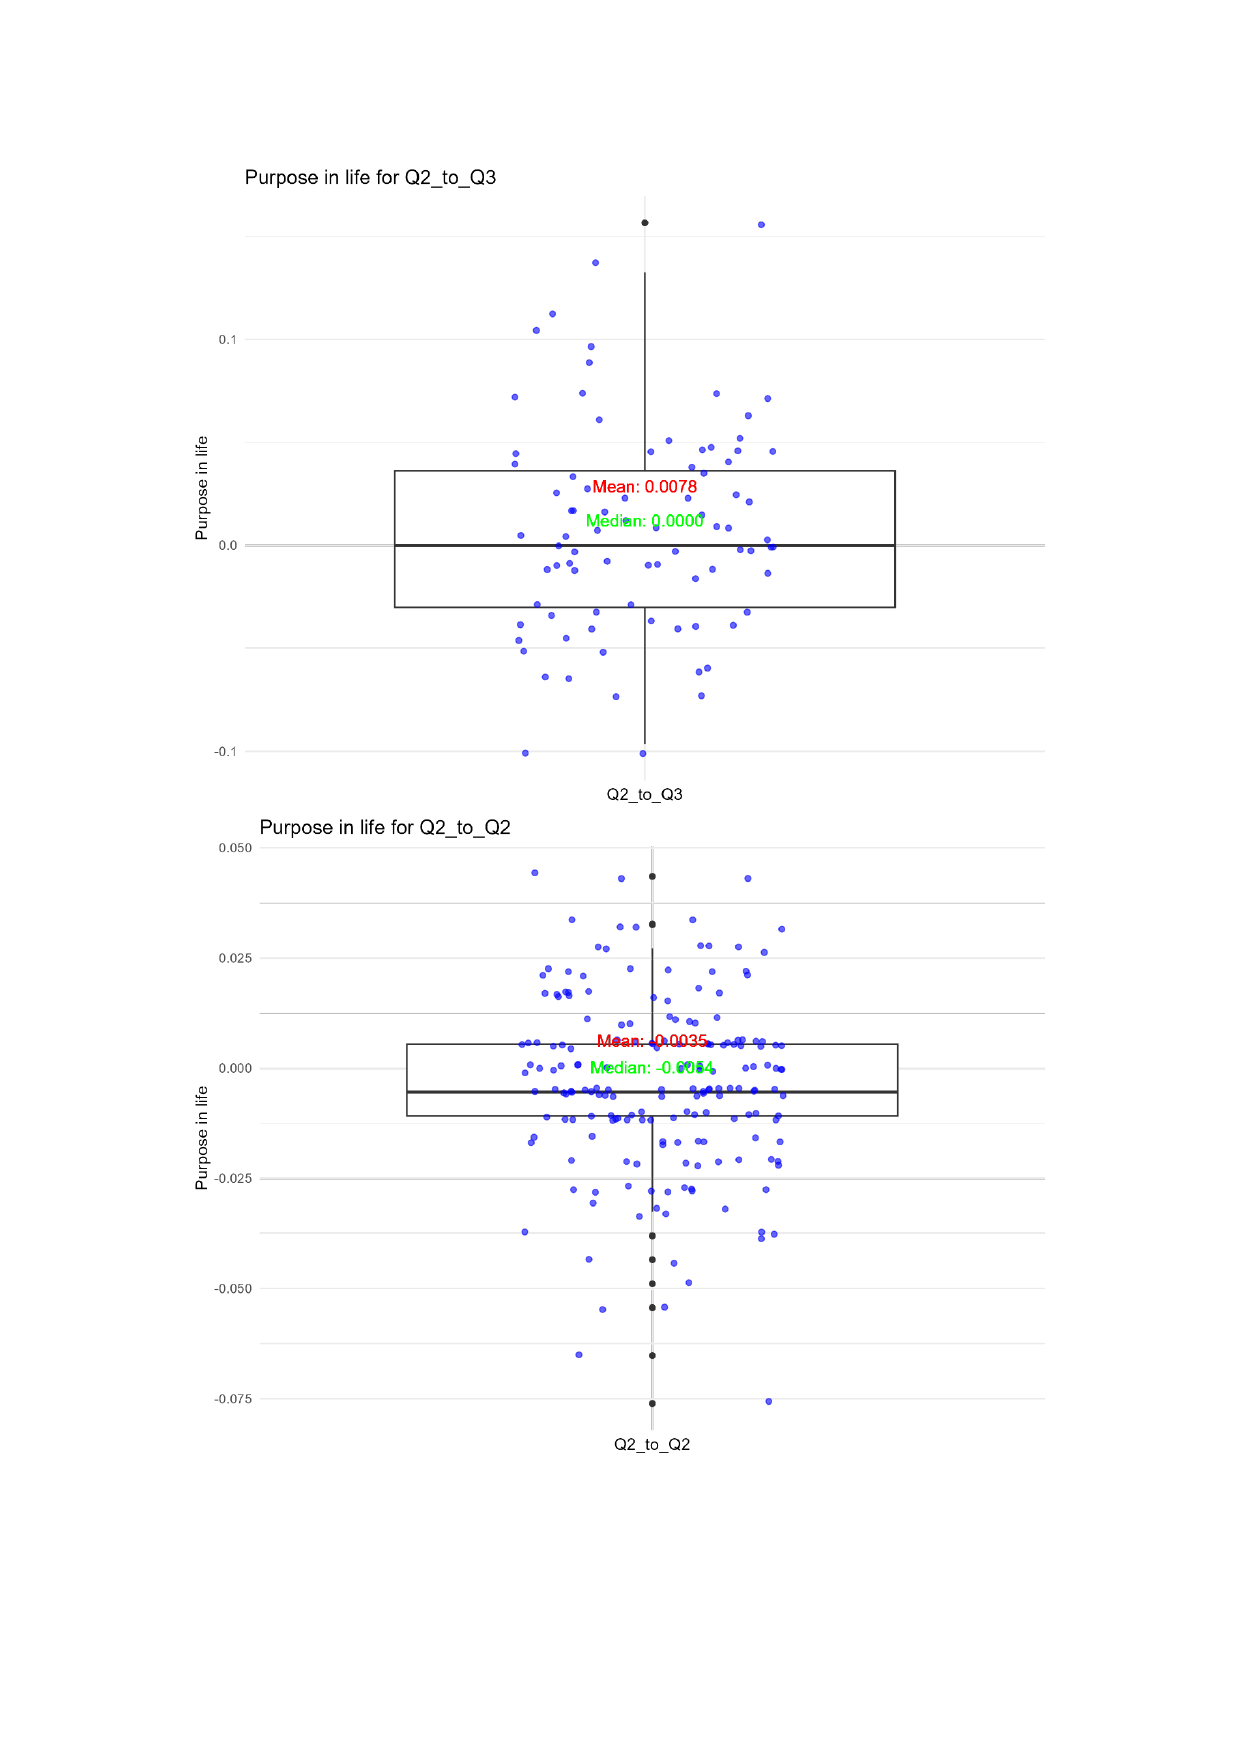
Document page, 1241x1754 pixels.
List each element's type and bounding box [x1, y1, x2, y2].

picture [187, 812, 1053, 1461]
picture [187, 162, 1053, 811]
